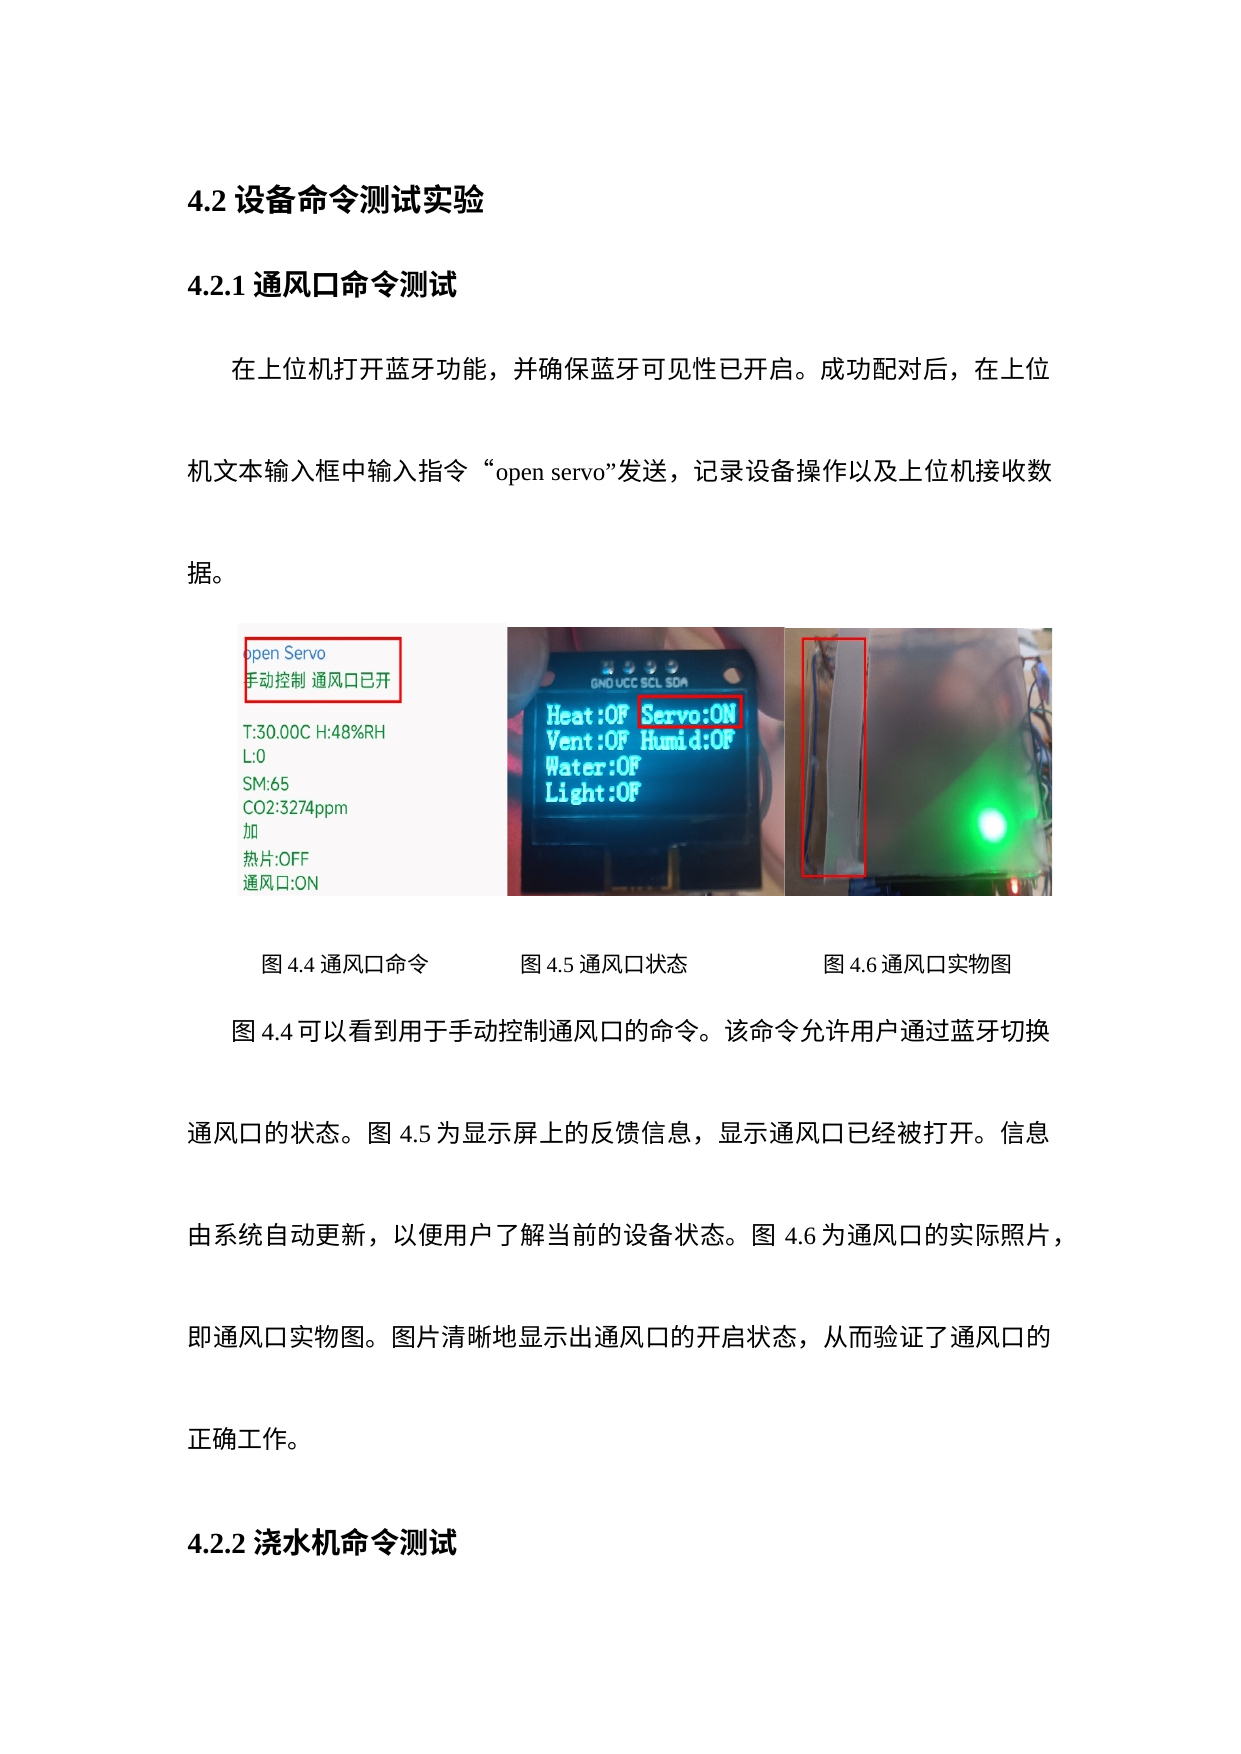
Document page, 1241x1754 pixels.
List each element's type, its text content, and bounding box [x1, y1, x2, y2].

picture [237, 623, 1053, 896]
text 图4.4可以看到用于手动控制通风口的命令。该命令允许用户通过蓝牙切换通风口的状态。图 4.5为显示屏上的反馈信息，显示通风口已经被打开。信息由系统自动更新，以便用户了解当前的设备状态。图 4.6为通风口的实际照片，即通风口实物图。图片清晰地显示出通风口的开启状态，从而验证了通风口的正确工作。 [187, 996, 1053, 1471]
text 4.2.2 浇水机命令测试 [187, 1506, 1053, 1574]
text 图4.4 通风口命令 图4.5 通风口状态 图4.6通风口实物图 [217, 946, 446, 980]
text 4.2 设备命令测试实验 [187, 164, 1053, 232]
text 4.2.1 通风口命令测试 [187, 249, 1053, 317]
text 在上位机打开蓝牙功能，并确保蓝牙可见性已开启。成功配对后，在上位机文本输入框中输入指令“open servo”发送，记录设备操作以及上位机接收数据。 [187, 334, 1053, 605]
text 图4.4 通风口命令 图4.5 通风口状态 图4.6通风口实物图 [520, 946, 749, 980]
text 图4.4 通风口命令 图4.5 通风口状态 图4.6通风口实物图 [823, 946, 1053, 980]
